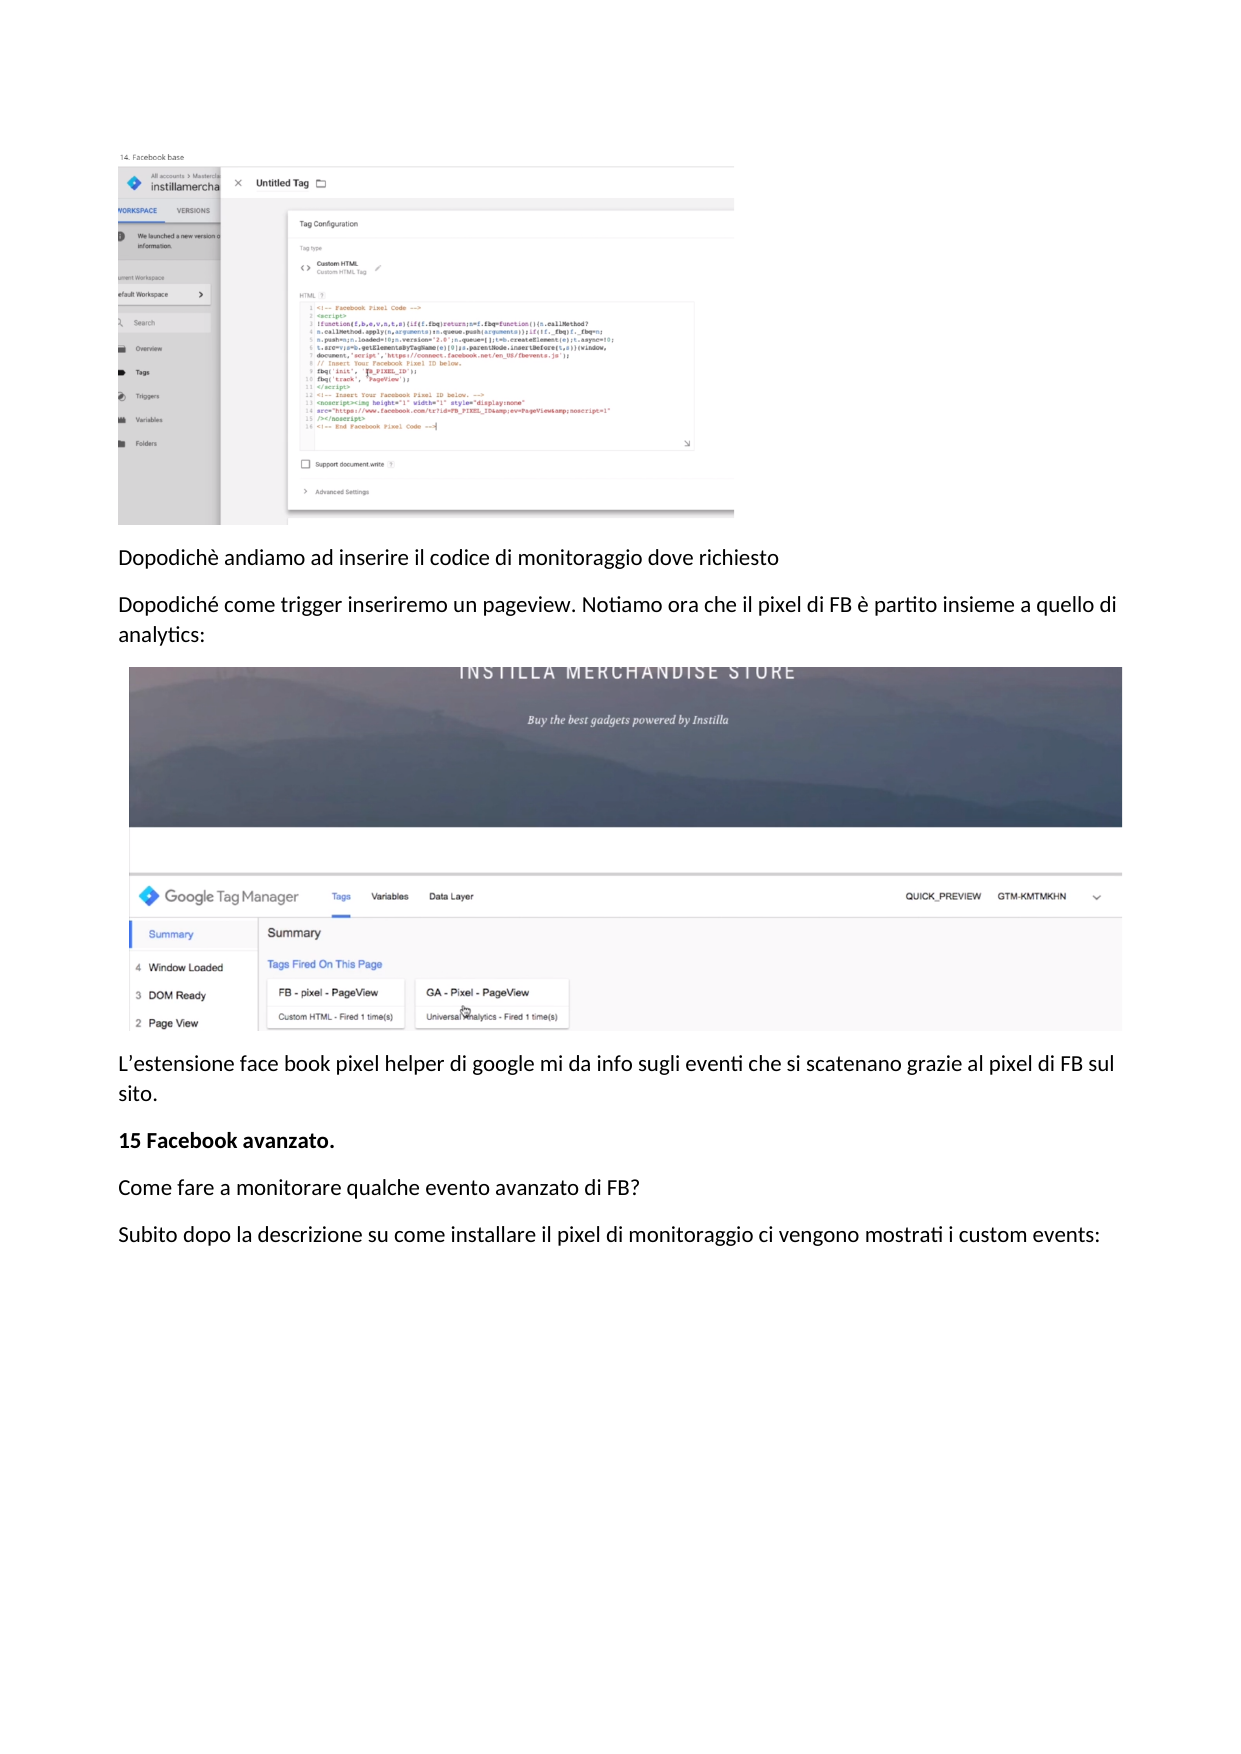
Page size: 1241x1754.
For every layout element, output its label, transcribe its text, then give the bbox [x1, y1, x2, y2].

picture [118, 667, 1123, 1031]
text Come fare a monitorare qualche evento avanzato di FB? [118, 1173, 1122, 1201]
text L’estensione face book pixel helper di google mi da info sugli eventi che si scatenano grazie al pixel di FB sul sito. [118, 1049, 1122, 1107]
text Dopodiché come trigger inseriremo un pageview. Notiamo ora che il pixel di FB è partito insieme a quello di analytics: [118, 590, 1122, 648]
text 15 Facebook avanzato. [118, 1126, 1122, 1154]
text Dopodichè andiamo ad inserire il codice di monitoraggio dove richiesto [118, 543, 1122, 571]
picture [118, 147, 735, 525]
text Subito dopo la descrizione su come installare il pixel di monitoraggio ci vengono mostrati i custom events: [118, 1220, 1122, 1248]
